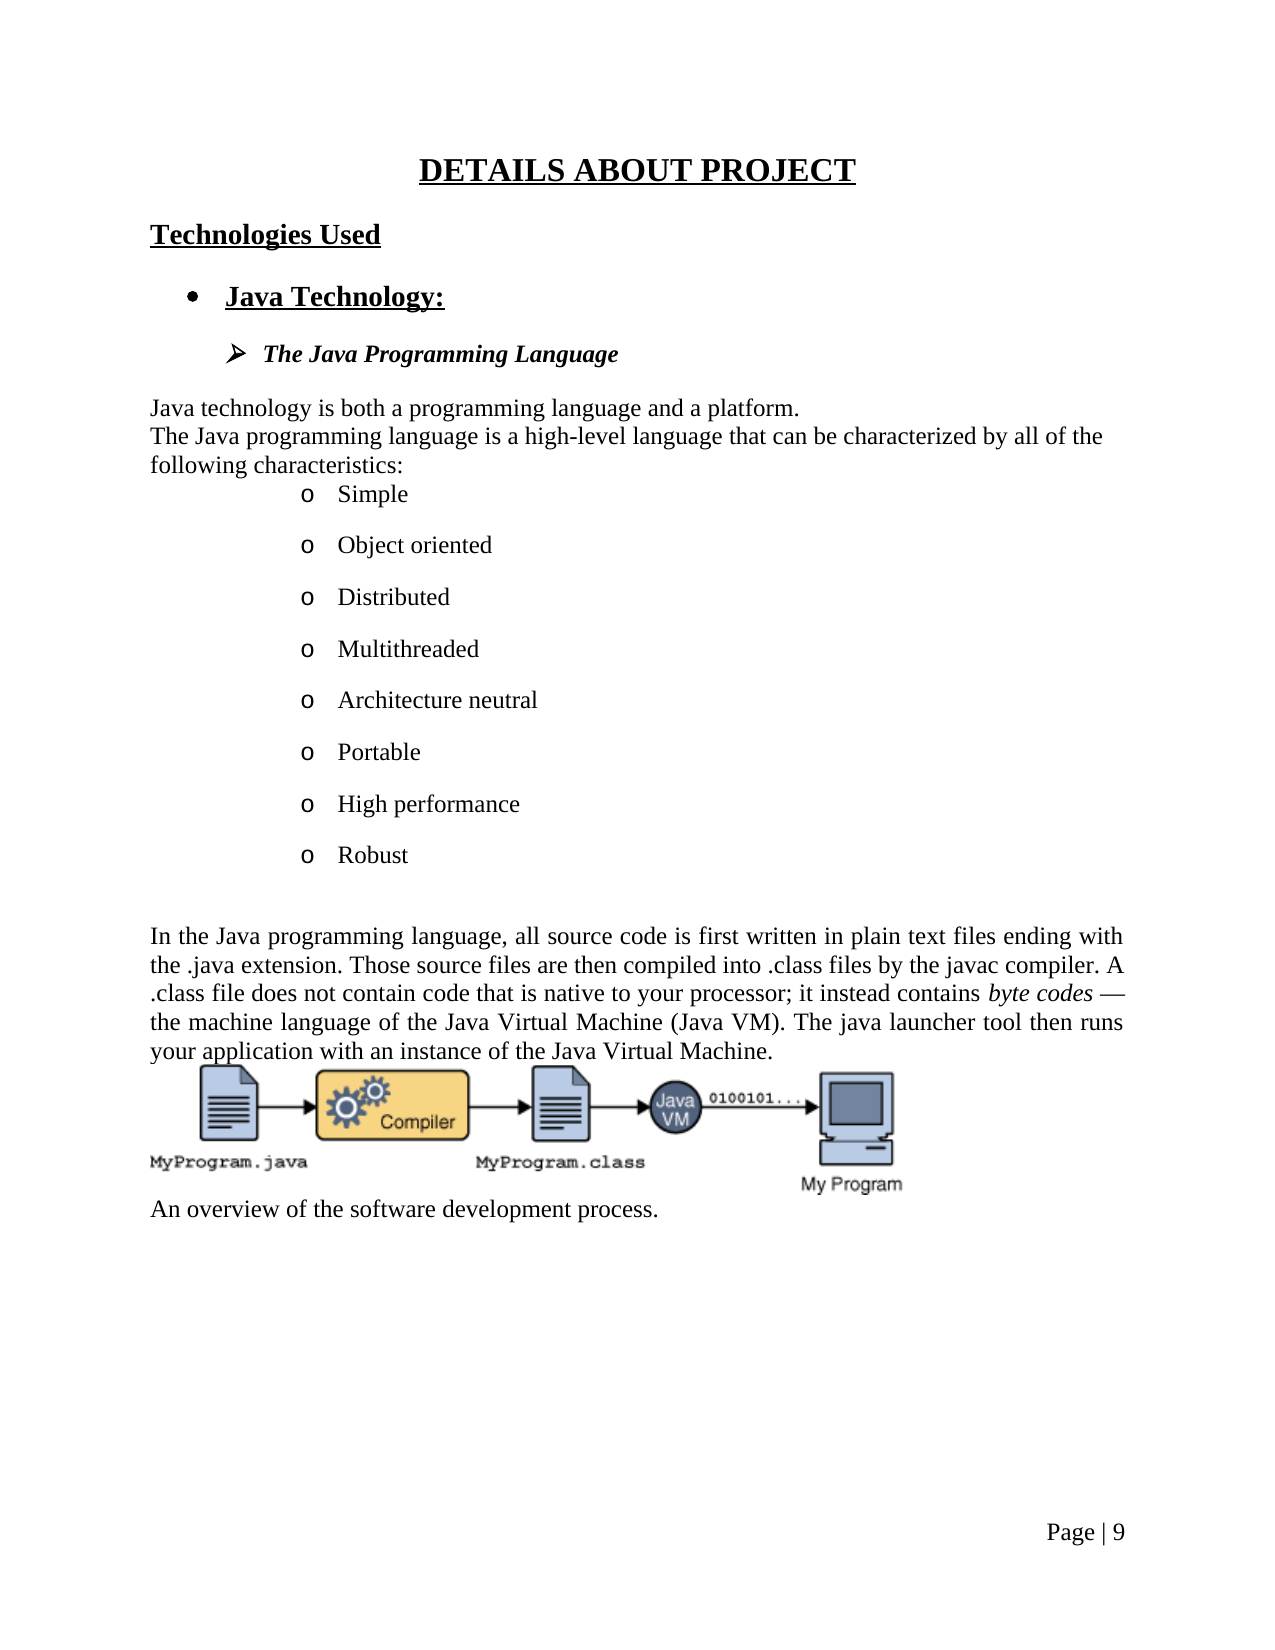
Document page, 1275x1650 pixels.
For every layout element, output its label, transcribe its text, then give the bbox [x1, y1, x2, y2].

list Portable [300, 737, 1125, 768]
list Java Technology: [187, 279, 1125, 313]
text DETAILS ABOUT PROJECT [150, 150, 1125, 188]
list The Java Programming Language [225, 339, 1125, 368]
text In the Java programming language, all source code is first written in plain text files ending with the .java extension. Those source files are then compiled into .class files by the javac compiler. A .class file does not contain code that is native to your processor; it instead contains byte codes — the machine language of the Java Virtual Machine (Java VM). The java launcher tool then runs your application with an instance of the Java Virtual Machine. [150, 921, 1125, 1065]
text An overview of the software development process. [150, 1194, 1125, 1223]
list Robust [300, 841, 1125, 871]
list Architecture neutral [300, 686, 1125, 716]
list High performance [300, 789, 1125, 820]
list Object oriented [300, 531, 1125, 561]
text Technologies Used [150, 217, 1125, 251]
picture [150, 1064, 904, 1195]
text The Java programming language is a high-level language that can be characterized by all of the following characteristics: [150, 421, 1125, 479]
list Multithreaded [300, 634, 1125, 665]
text Java technology is both a programming language and a platform. [150, 393, 1125, 421]
list Distributed [300, 582, 1125, 613]
list Simple [300, 479, 1125, 510]
